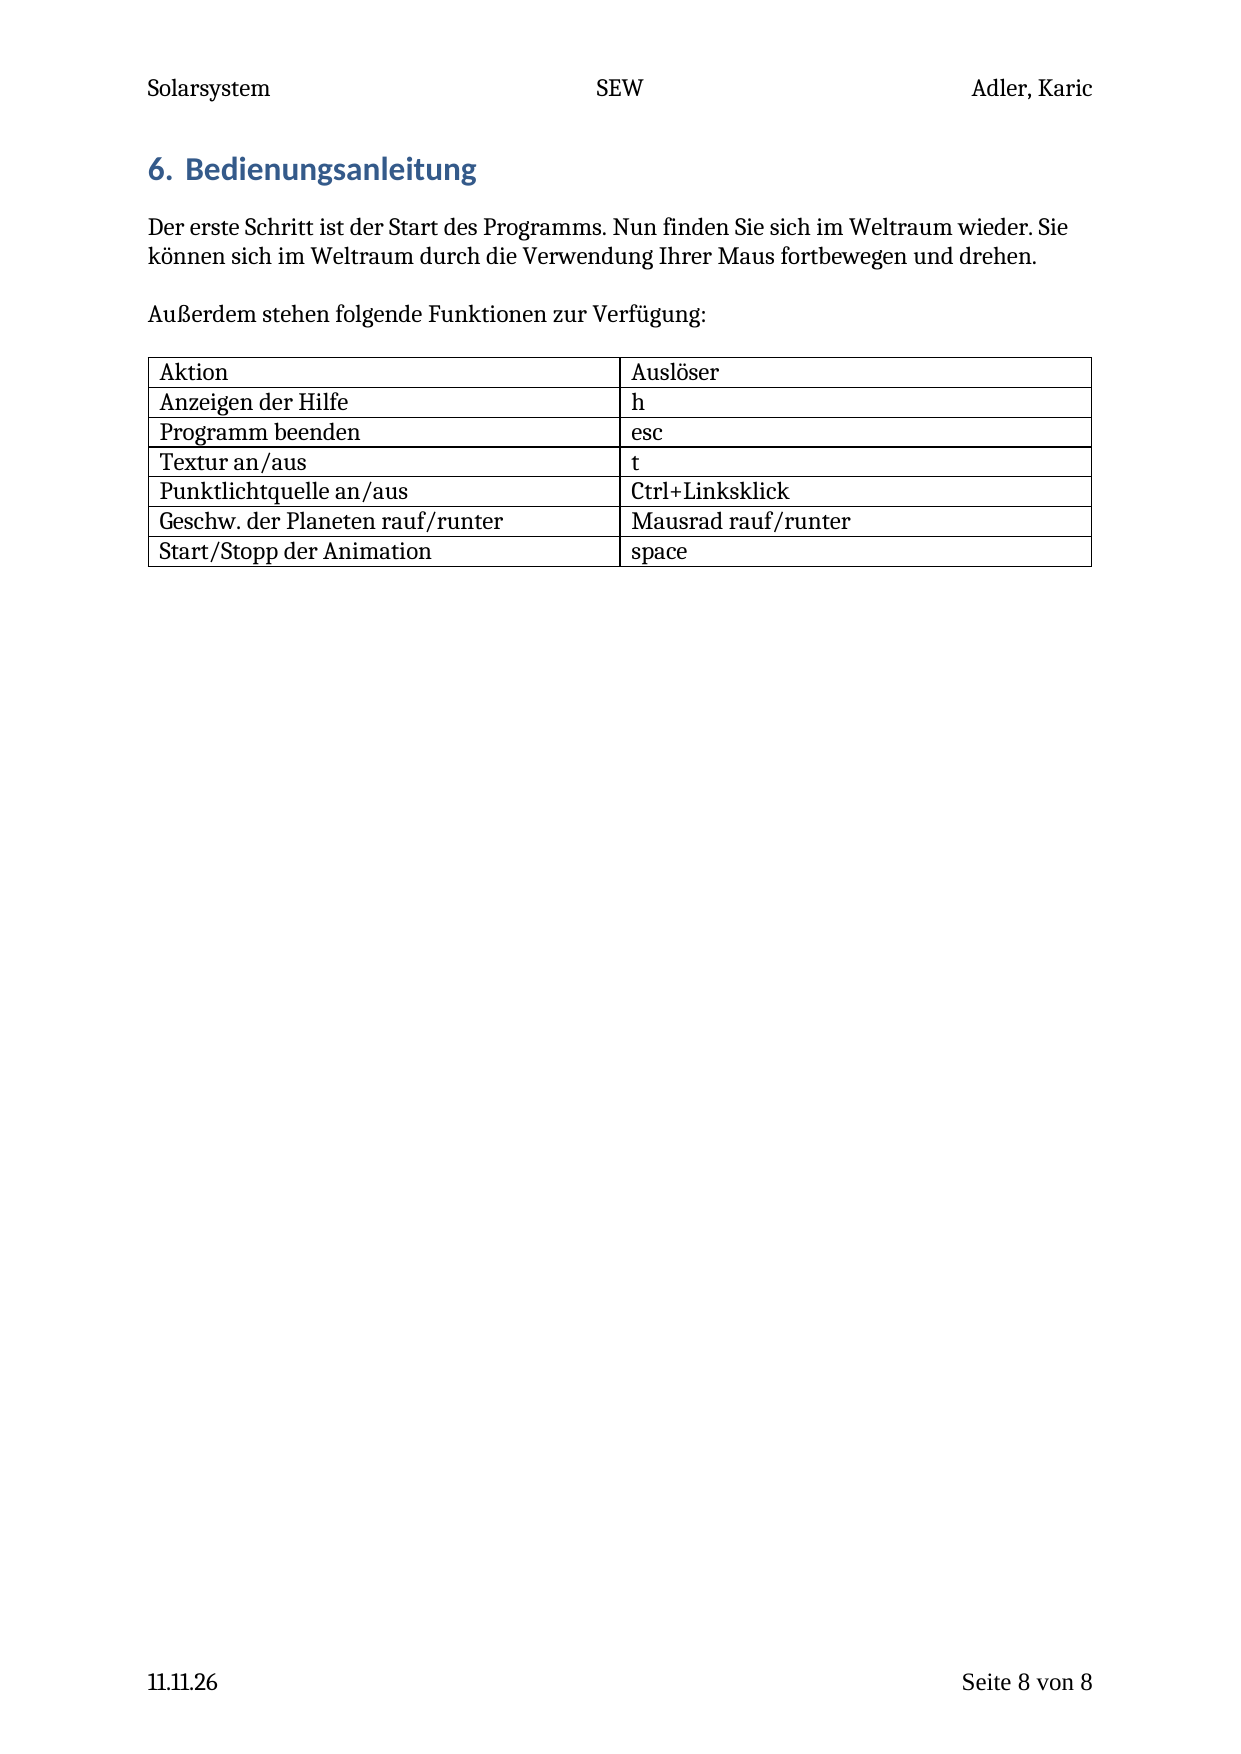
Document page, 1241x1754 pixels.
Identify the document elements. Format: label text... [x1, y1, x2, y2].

text Der erste Schritt ist der Start des Programms. Nun finden Sie sich im Weltraum wieder. Sie können sich im Weltraum durch die Verwendung Ihrer Maus fortbewegen und drehen. [148, 213, 1093, 271]
text Außerdem stehen folgende Funktionen zur Verfügung: [148, 299, 1093, 328]
table_cell h [621, 388, 1091, 417]
table_header Aktion [149, 358, 619, 387]
table_cell space [621, 537, 1091, 566]
table_cell esc [621, 418, 1091, 446]
table_cell Geschw. der Planeten rauf/runter [149, 507, 619, 536]
table_cell t [621, 448, 1091, 476]
table_cell Anzeigen der Hilfe [149, 388, 619, 417]
table_header Auslöser [621, 358, 1091, 387]
table_cell Ctrl+Linksklick [621, 477, 1091, 506]
table_cell Punktlichtquelle an/aus [149, 477, 619, 506]
table_cell Mausrad rauf/runter [621, 507, 1091, 536]
table_cell Textur an/aus [149, 448, 619, 476]
table_cell Start/Stopp der Animation [149, 537, 619, 566]
subtitle Bedienungsanleitung [148, 148, 1093, 188]
table_cell Programm beenden [149, 418, 619, 446]
